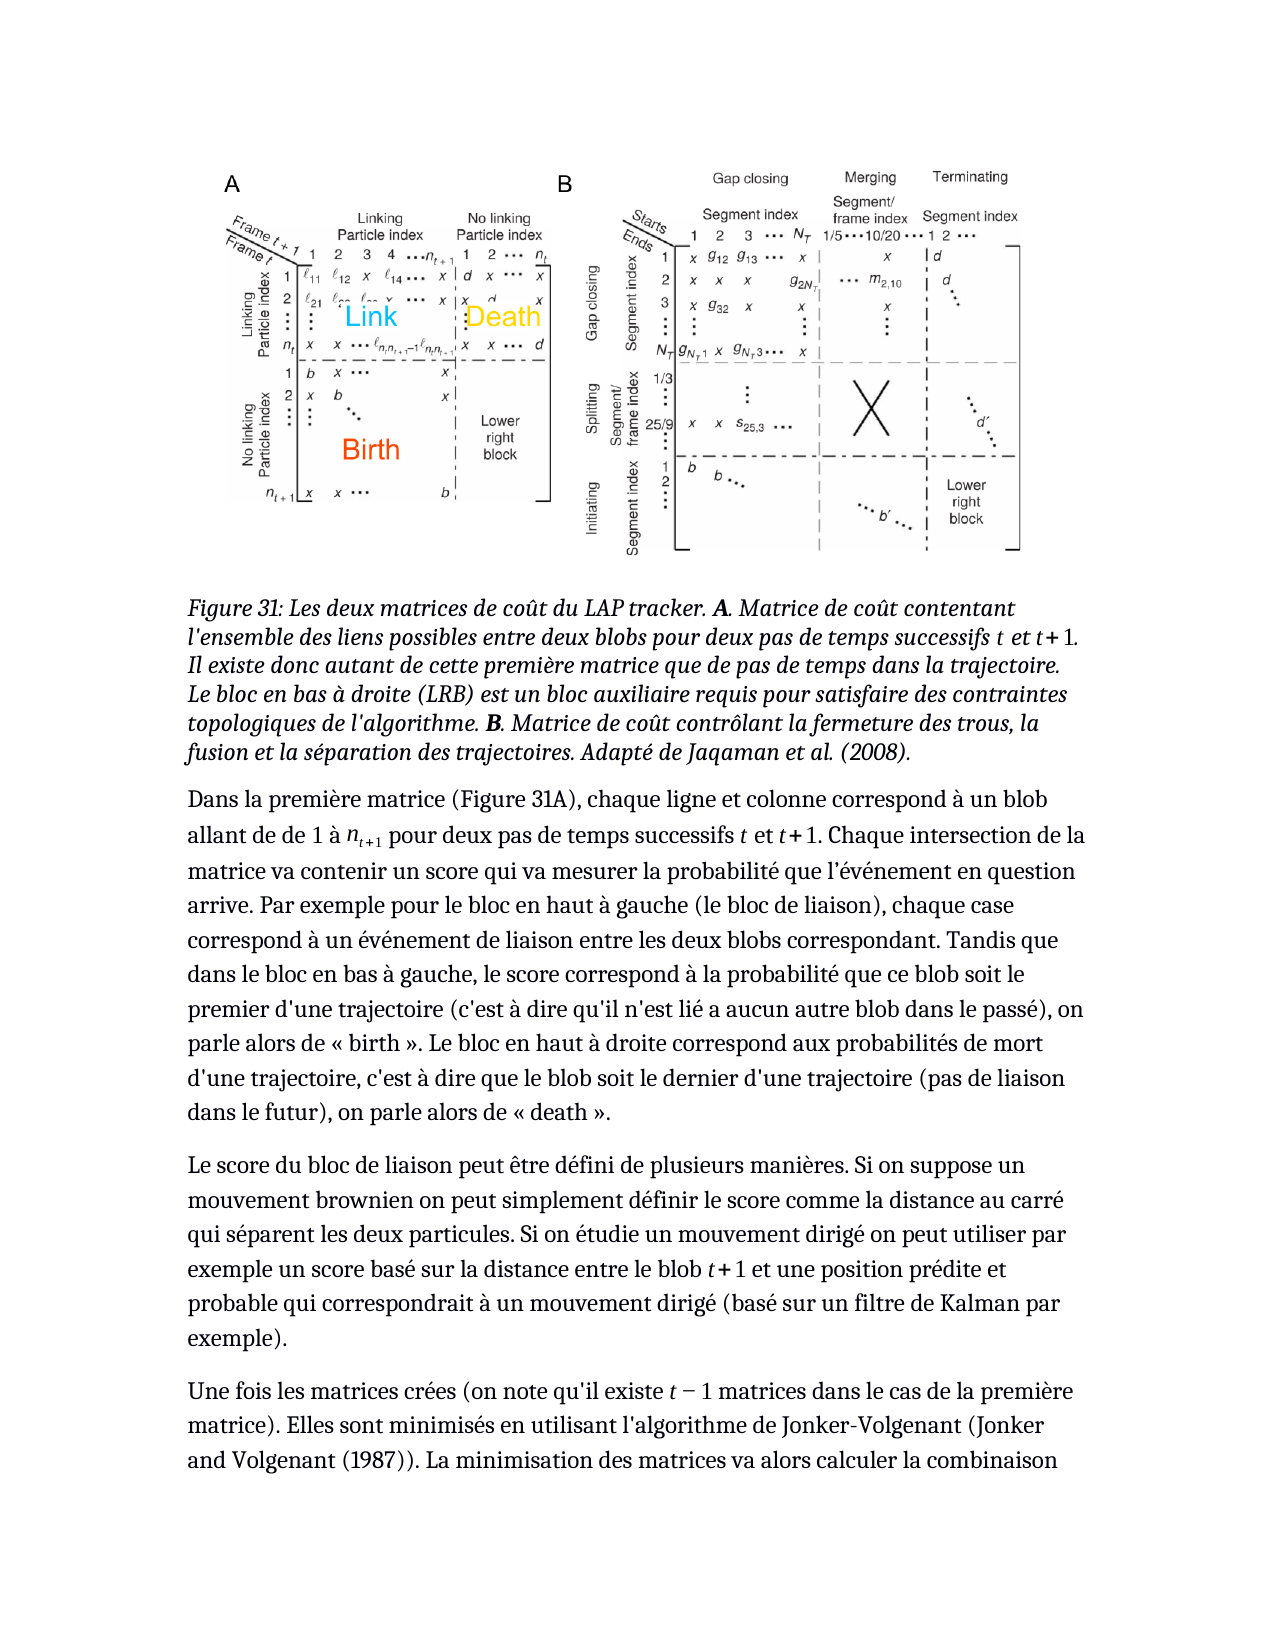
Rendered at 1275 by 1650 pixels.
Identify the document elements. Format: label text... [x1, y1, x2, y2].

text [187, 1377, 1087, 1474]
text Le score du bloc de liaison peut être défini de plusieurs manières. Si on suppose un mouvement brownien on peut simplement définir le score comme la distance au carré qui séparent les deux particules. Si on étudie un mouvement dirigé on peut utiliser par exemple un score basé sur la distance entre le blob et une position prédite et probable qui correspondrait à un mouvement dirigé (basé sur un filtre de Kalman par exemple). [187, 1151, 1087, 1352]
text Figure 31: Les deux matrices de coût du LAP tracker. A. Matrice de coût contentant l'ensemble des liens possibles entre deux blobs pour deux pas de temps successifs et . Il existe donc autant de cette première matrice que de pas de temps dans la trajectoire. Le bloc en bas à droite (LRB) est un bloc auxiliaire requis pour satisfaire des contraintes topologiques de l'algorithme. B. Matrice de coût contrôlant la fermeture des trous, la fusion et la séparation des trajectoires. Adapté de Jaqaman et al. (2008). [187, 594, 1087, 766]
text Dans la première matrice (Figure 31A), chaque ligne et colonne correspond à un blob allant de de à pour deux pas de temps successifs et . Chaque intersection de la matrice va contenir un score qui va mesurer la probabilité que l’événement en question arrive. Par exemple pour le bloc en haut à gauche (le bloc de liaison), chaque case correspond à un événement de liaison entre les deux blobs correspondant. Tandis que dans le bloc en bas à gauche, le score correspond à la probabilité que ce blob soit le premier d'une trajectoire (c'est à dire qu'il n'est lié a aucun autre blob dans le passé), on parle alors de « birth ». Le bloc en haut à droite correspond aux probabilités de mort d'une trajectoire, c'est à dire que le blob soit le dernier d'une trajectoire (pas de liaison dans le futur), on parle alors de « death ». [187, 785, 1087, 1127]
picture [206, 150, 1038, 573]
